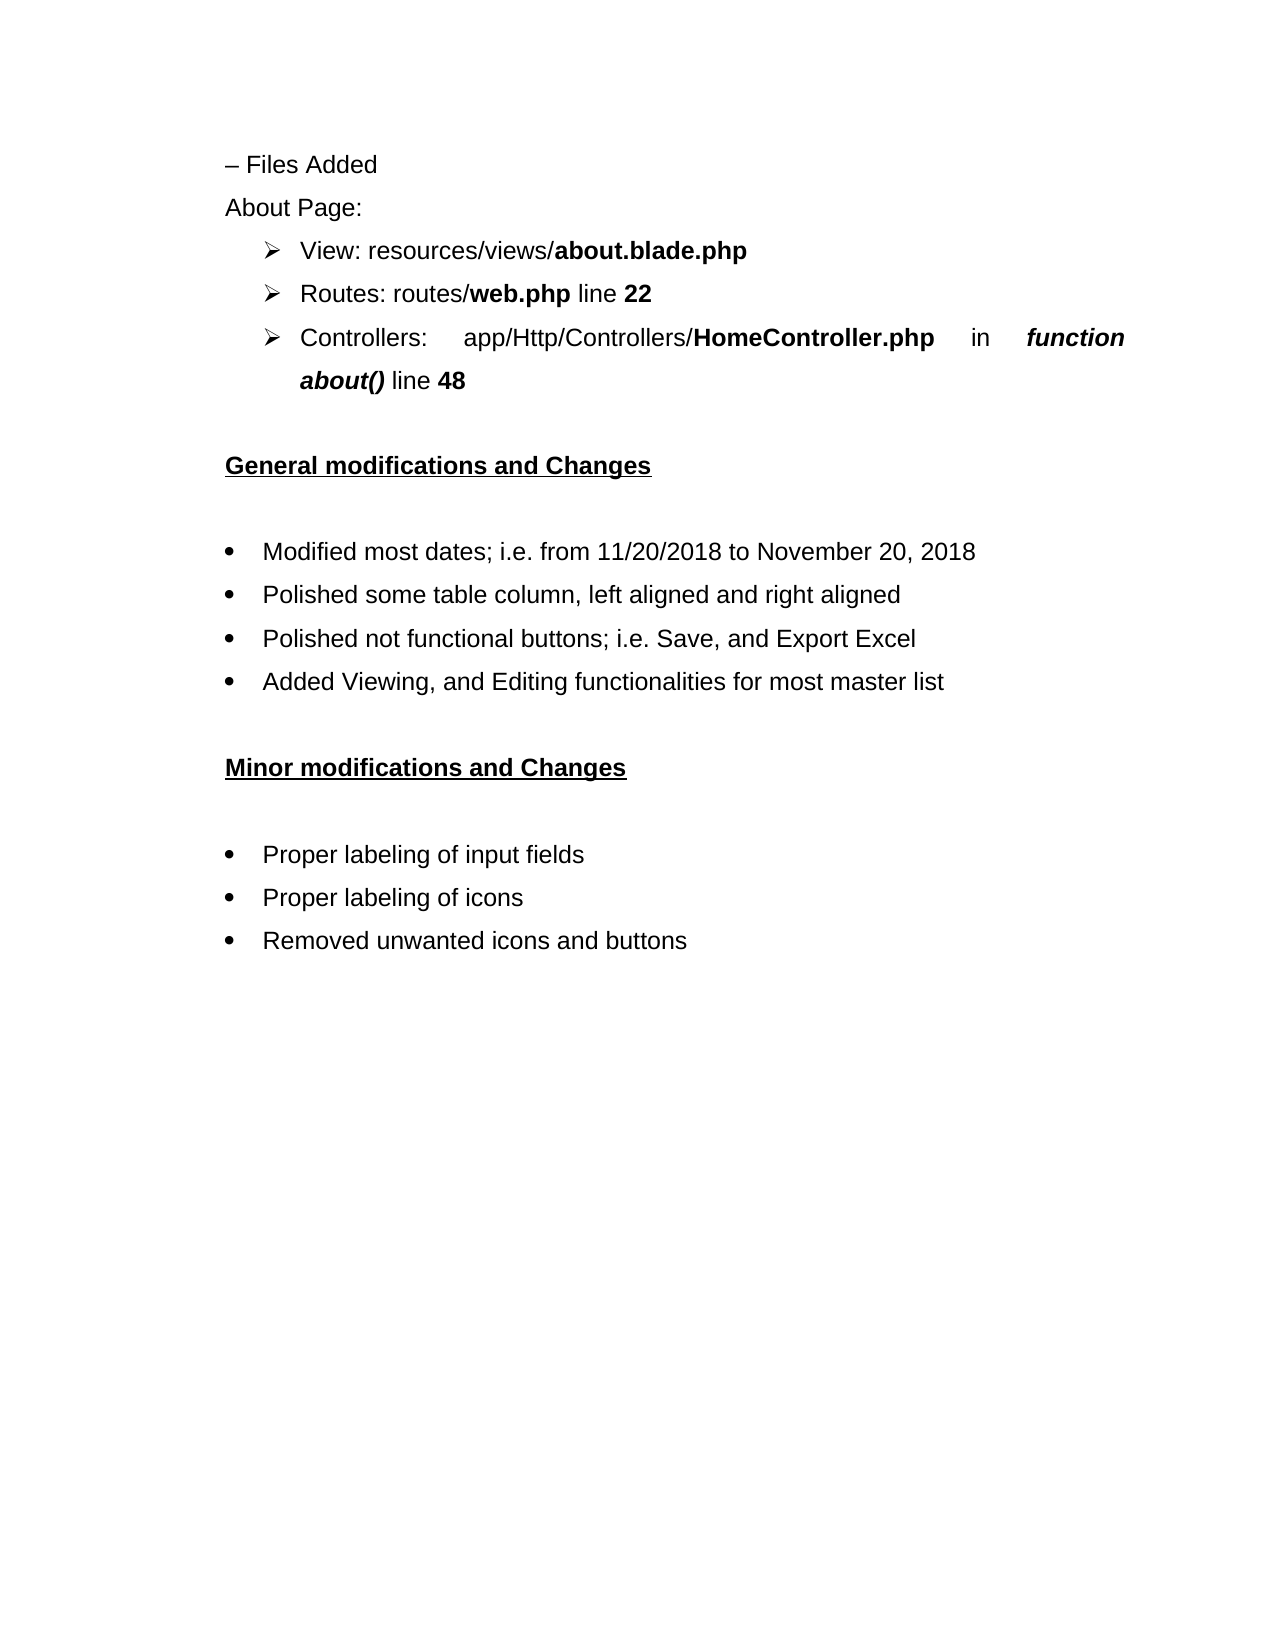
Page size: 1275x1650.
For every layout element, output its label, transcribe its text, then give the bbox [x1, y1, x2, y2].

list Routes: routes/web.php line 22 [262, 279, 1125, 308]
list View: resources/views/about.blade.php [262, 236, 1125, 265]
list Proper labeling of input fields [225, 839, 1125, 868]
list Controllers: app/Http/Controllers/HomeController.php in function about() line 48 [262, 323, 1125, 395]
list Removed unwanted icons and buttons [225, 926, 1125, 955]
list Polished not functional buttons; i.e. Save, and Export Excel [225, 624, 1125, 653]
list Polished some table column, left aligned and right aligned [225, 581, 1125, 609]
list Proper labeling of icons [225, 883, 1125, 912]
text Minor modifications and Changes [225, 753, 1125, 782]
text General modifications and Changes [225, 451, 1125, 480]
list Added Viewing, and Editing functionalities for most master list [225, 667, 1125, 696]
text – Files Added [225, 150, 1125, 179]
list Modified most dates; i.e. from 11/20/2018 to November 20, 2018 [225, 537, 1125, 566]
text About Page: [225, 193, 1125, 222]
